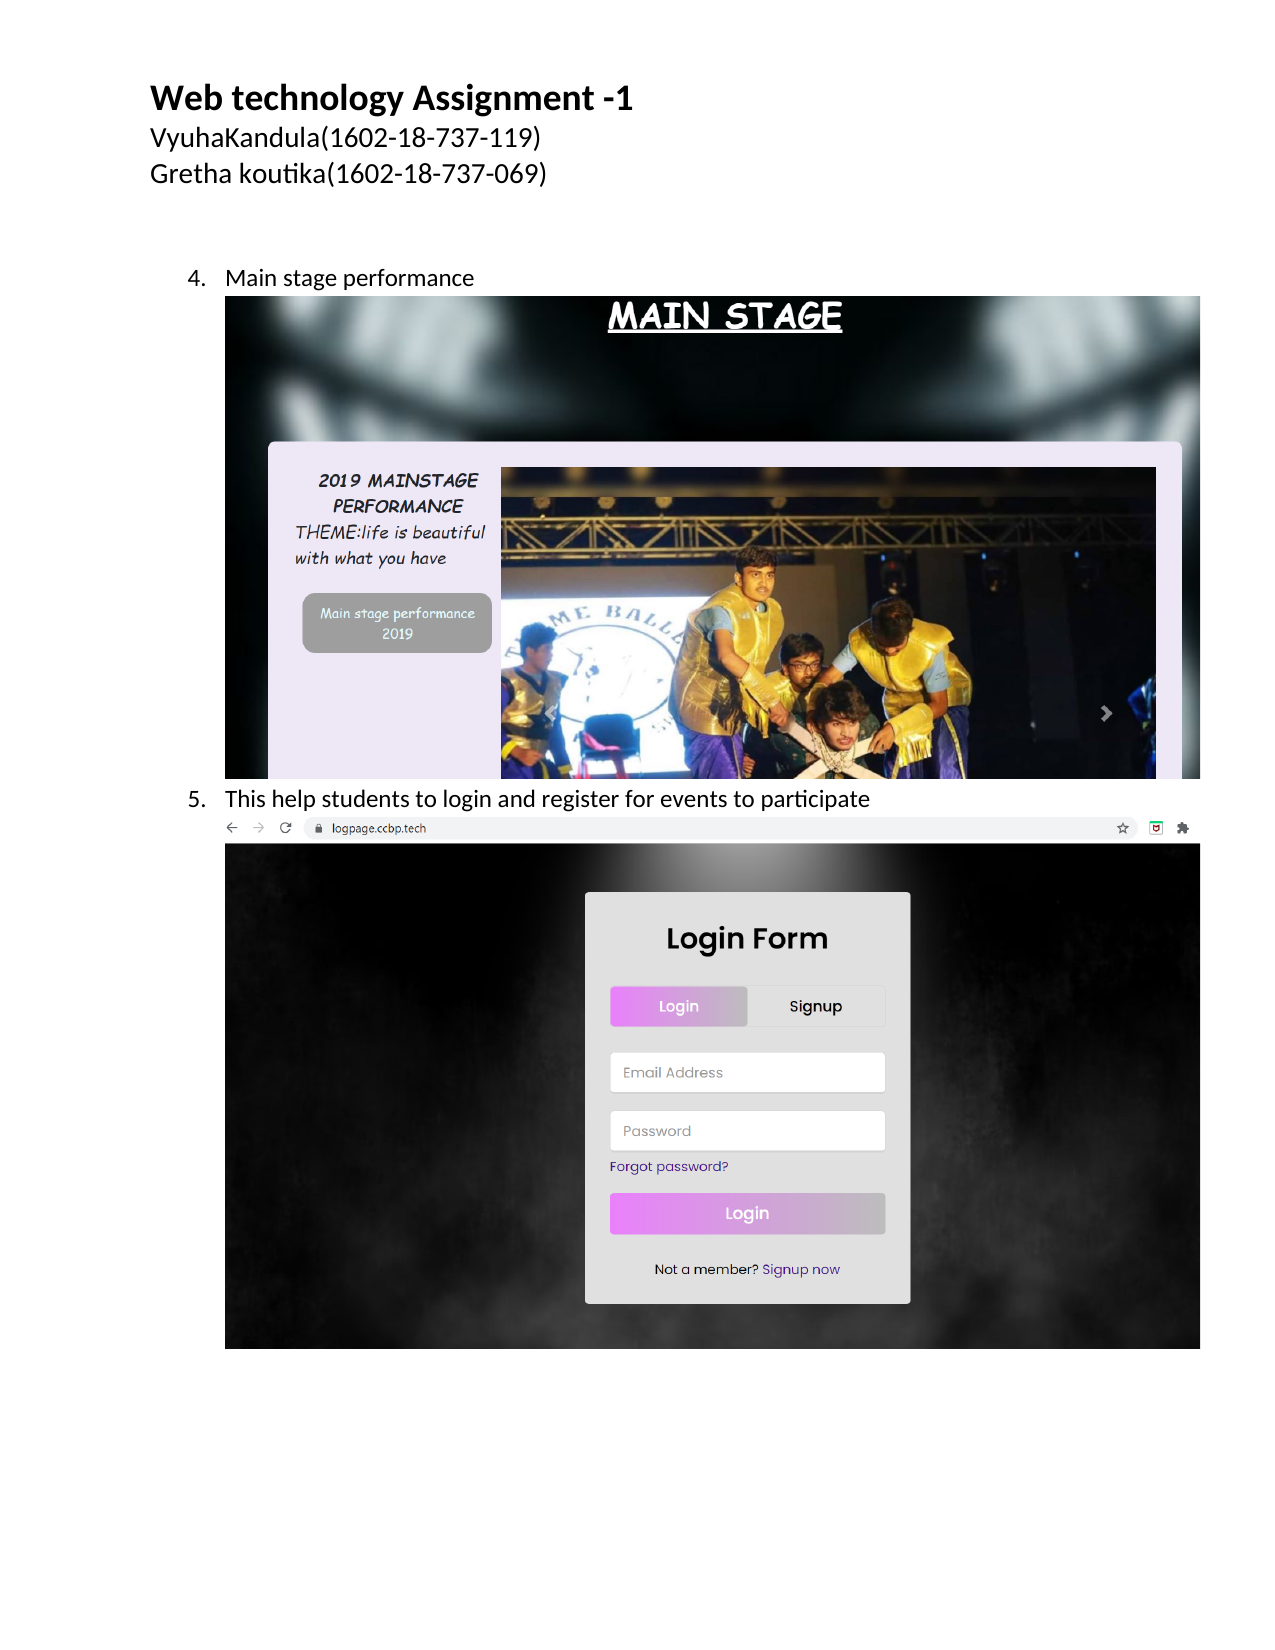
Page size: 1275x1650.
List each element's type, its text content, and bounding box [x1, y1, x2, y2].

picture [225, 817, 1200, 1349]
picture [225, 296, 1200, 779]
